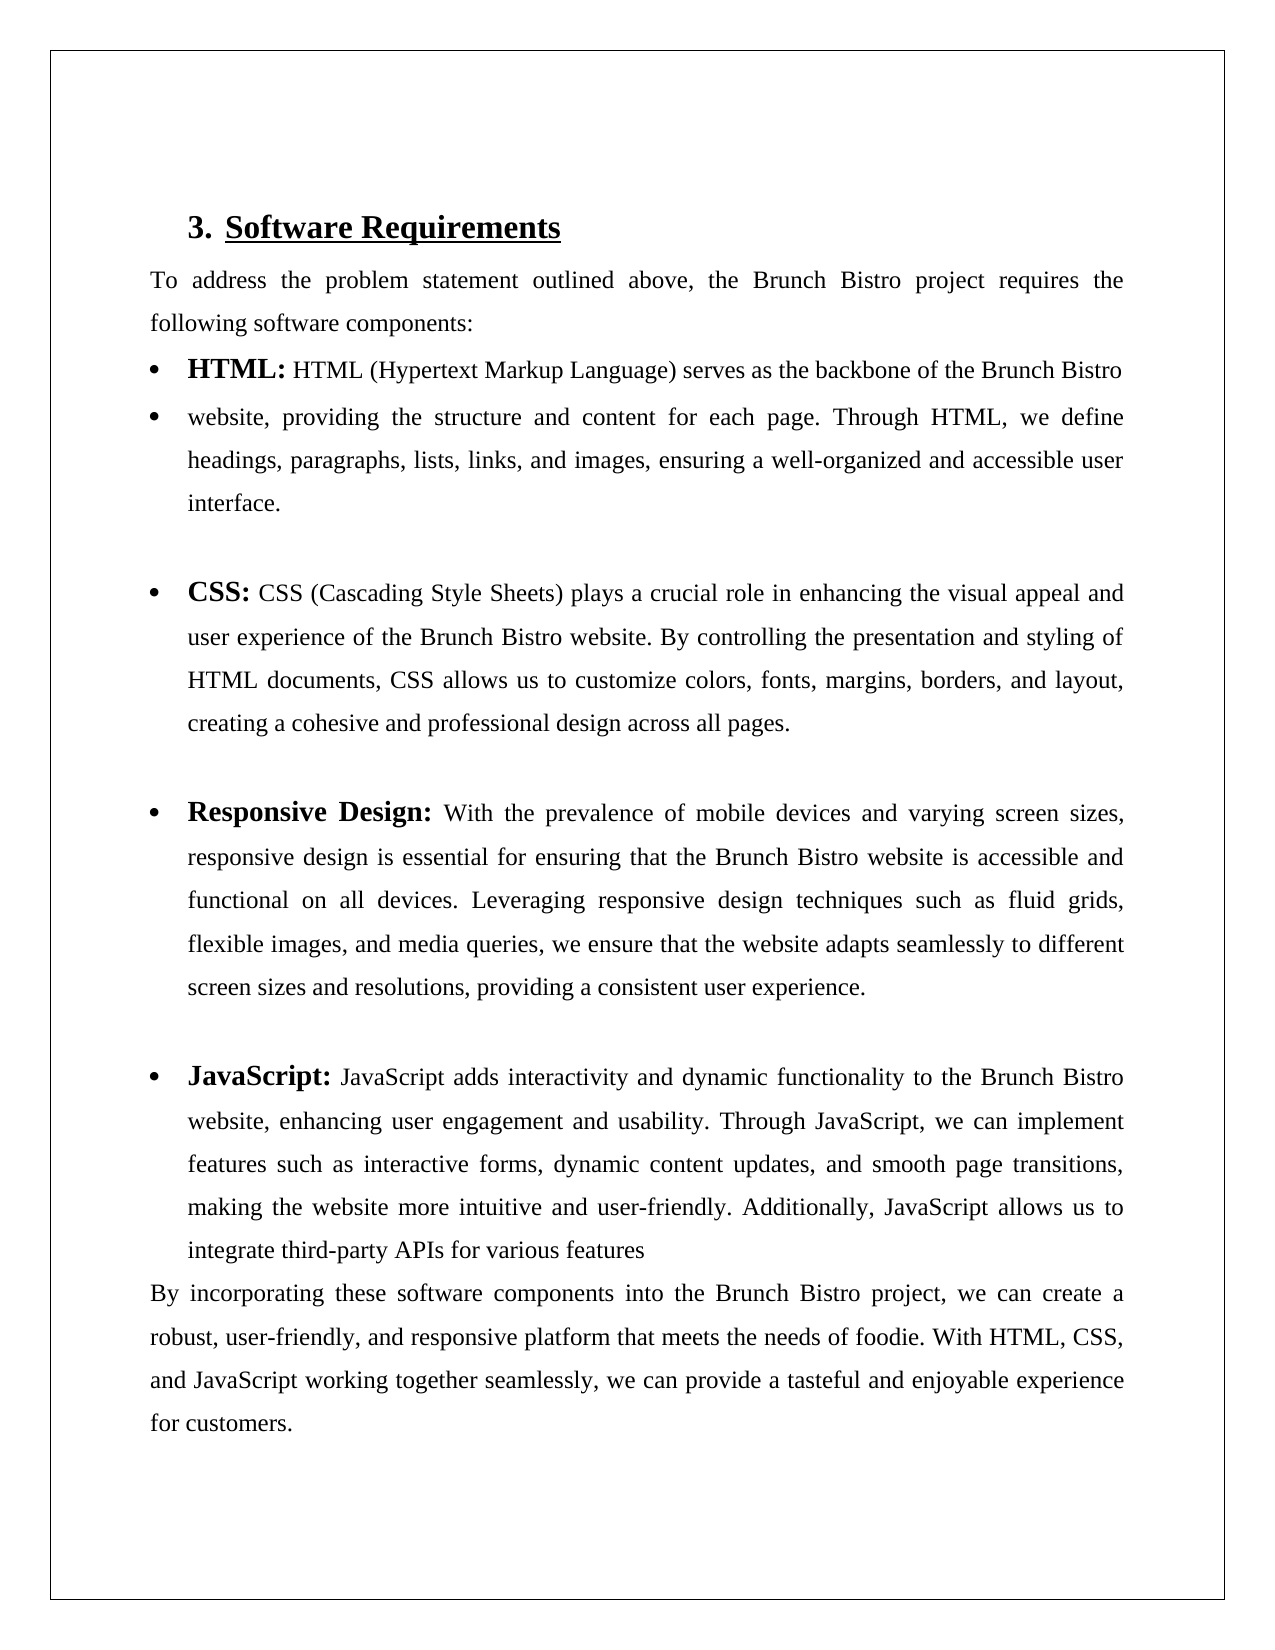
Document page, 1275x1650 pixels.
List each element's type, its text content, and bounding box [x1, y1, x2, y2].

list Responsive Design: With the prevalence of mobile devices and varying screen sizes, responsive design is essential for ensuring that the Brunch Bistro website is accessible and functional on all devices. Leveraging responsive design techniques such as fluid grids, flexible images, and media queries, we ensure that the website adapts seamlessly to different screen sizes and resolutions, providing a consistent user experience. [150, 794, 1125, 1001]
list CSS: CSS (Cascading Style Sheets) plays a crucial role in enhancing the visual appeal and user experience of the Brunch Bistro website. By controlling the presentation and styling of HTML documents, CSS allows us to customize colors, fonts, margins, borders, and layout, creating a cohesive and professional design across all pages. [150, 574, 1125, 737]
text To address the problem statement outlined above, the Brunch Bistro project requires the following software components: [150, 265, 1125, 337]
list website, providing the structure and content for each page. Through HTML, we define headings, paragraphs, lists, links, and images, ensuring a well-organized and accessible user interface. [150, 402, 1125, 517]
text By incorporating these software components into the Brunch Bistro project, we can create a robust, user-friendly, and responsive platform that meets the needs of foodie. With HTML, CSS, and JavaScript working together seamlessly, we can provide a tasteful and enjoyable experience for customers. [150, 1278, 1125, 1437]
list JavaScript: JavaScript adds interactivity and dynamic functionality to the Brunch Bistro website, enhancing user engagement and usability. Through JavaScript, we can implement features such as interactive forms, dynamic content updates, and smooth page transitions, making the website more intuitive and user-friendly. Additionally, JavaScript allows us to integrate third-party APIs for various features [150, 1058, 1125, 1264]
list Software Requirements [187, 207, 1125, 246]
list HTML: HTML (Hypertext Markup Language) serves as the backbone of the Brunch Bistro [150, 351, 1125, 385]
